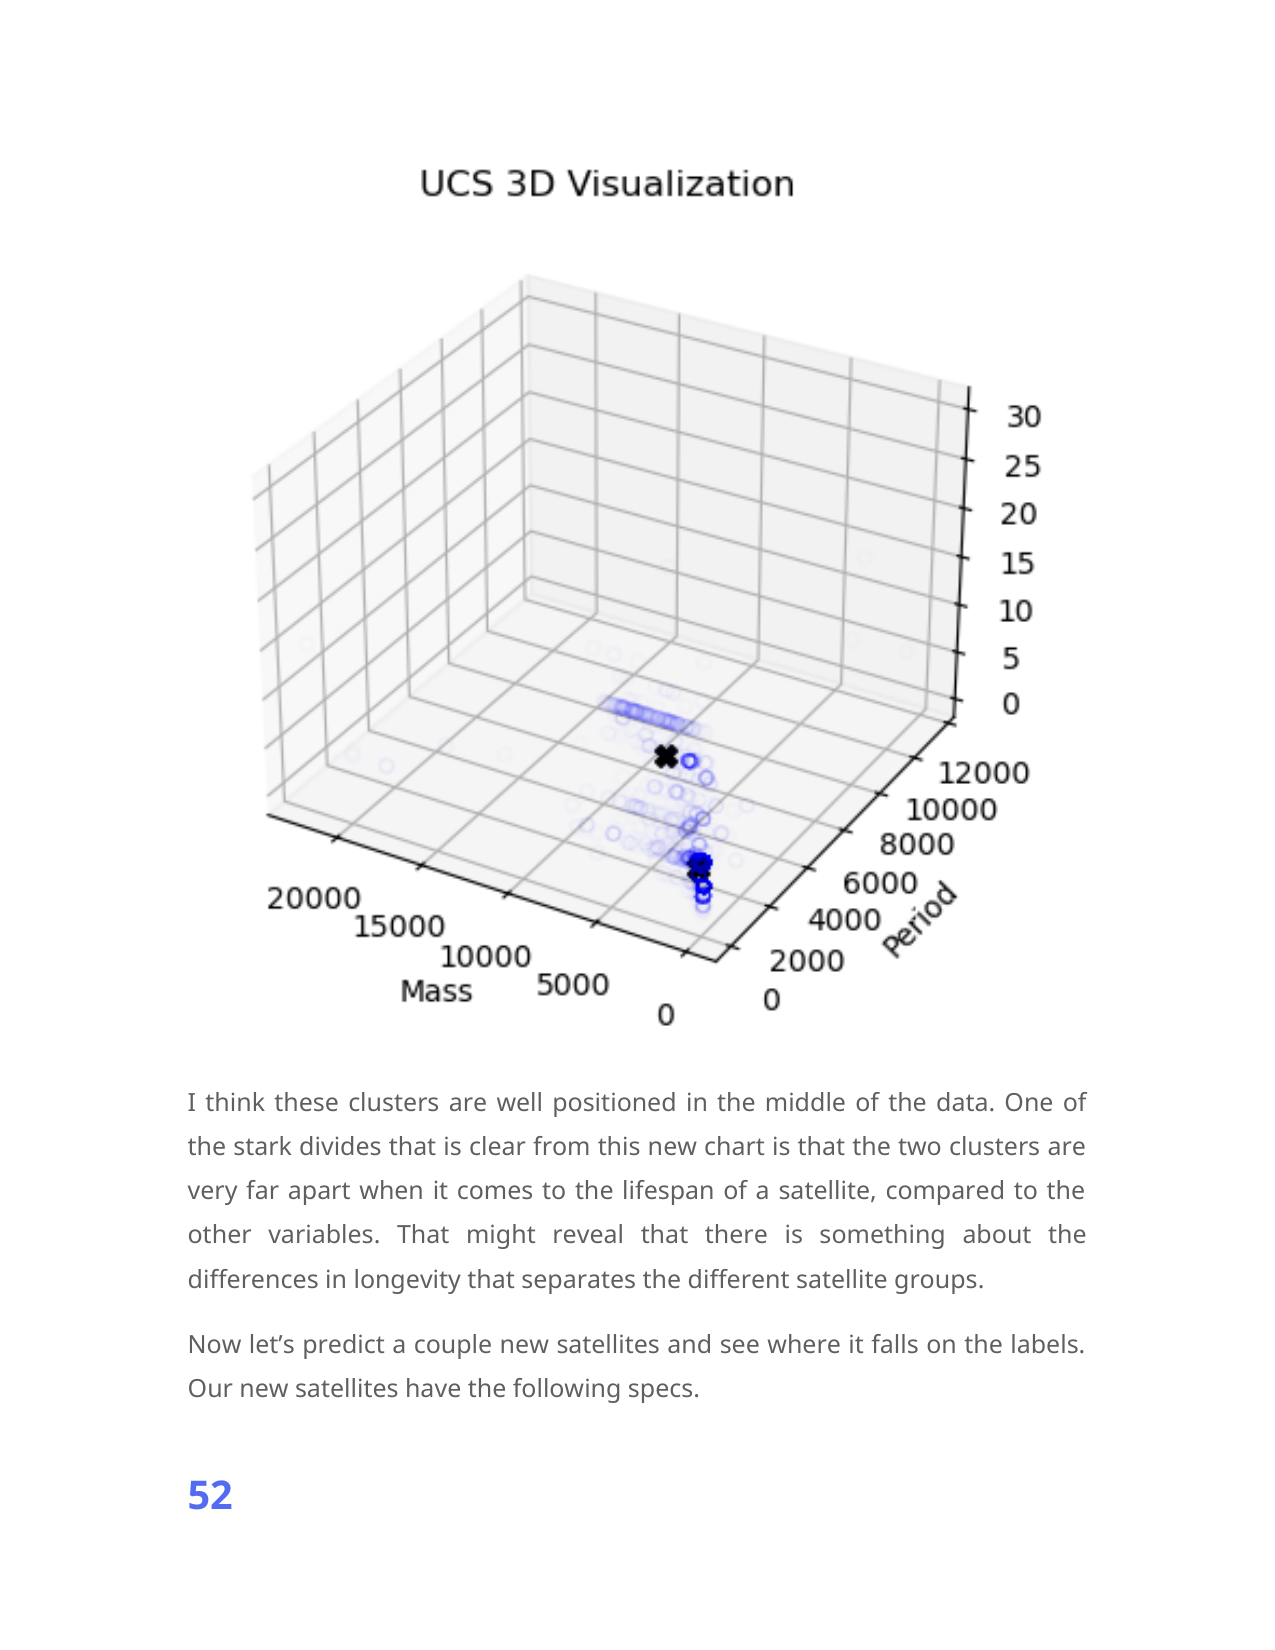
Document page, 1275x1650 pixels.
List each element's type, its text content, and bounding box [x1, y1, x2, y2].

text I think these clusters are well positioned in the middle of the data. One of the stark divides that is clear from this new chart is that the two clusters are very far apart when it comes to the lifespan of a satellite, compared to the other variables. That might reveal that there is something about the differences in longevity that separates the different satellite groups. [187, 1084, 1087, 1295]
picture [187, 150, 1065, 1054]
text Now let’s predict a couple new satellites and see where it falls on the labels. Our new satellites have the following specs. [187, 1326, 1087, 1405]
